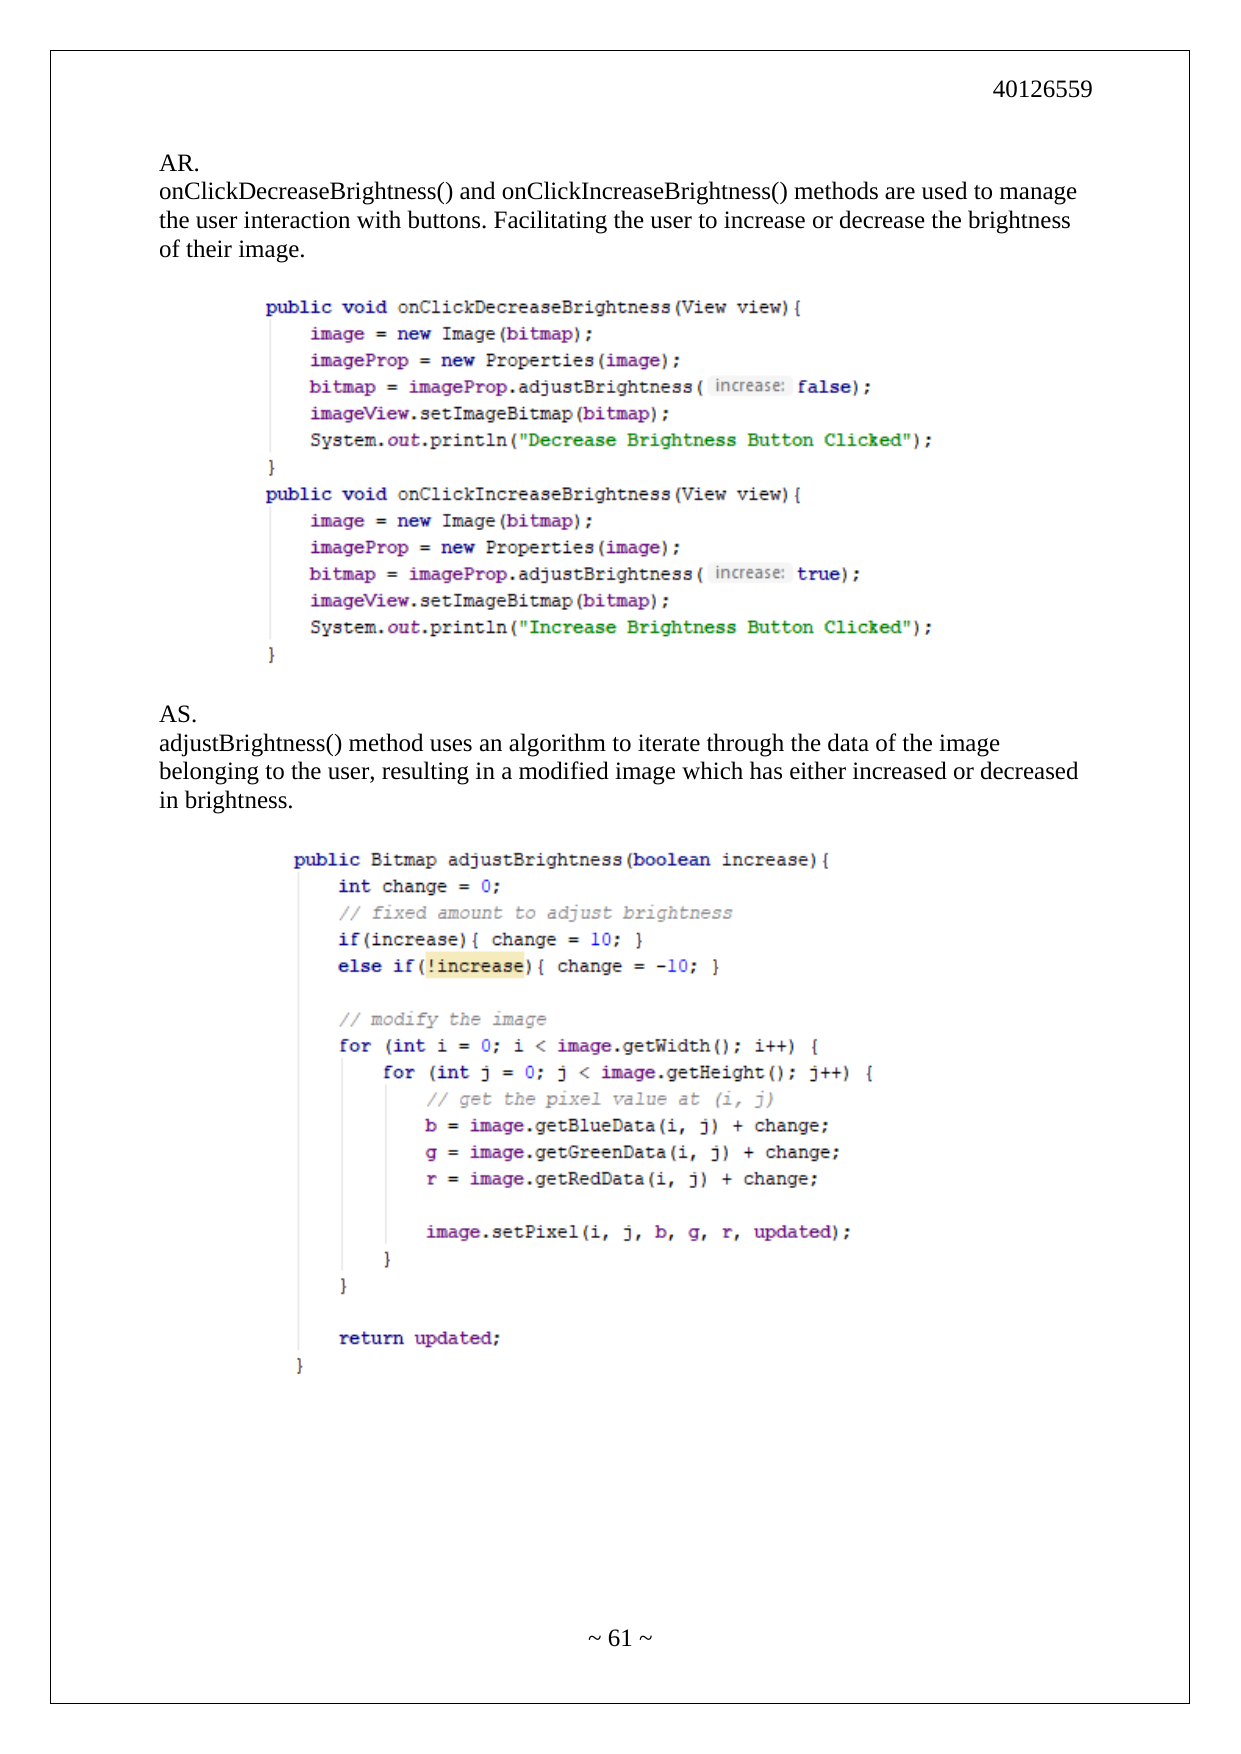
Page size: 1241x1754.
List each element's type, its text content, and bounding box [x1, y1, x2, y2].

table_cell AS. adjustBrightness() method uses an algorithm to iterate through the data of the image belonging to the user, resulting in a modified image which has either increased or decreased in brightness. [148, 699, 1092, 1586]
picture [290, 842, 950, 1385]
picture [265, 291, 975, 671]
table_cell AR. onClickDecreaseBrightness() and onClickIncreaseBrightness() methods are used to manage the user interaction with buttons. Facilitating the user to increase or decrease the brightness of their image. [148, 148, 1092, 699]
